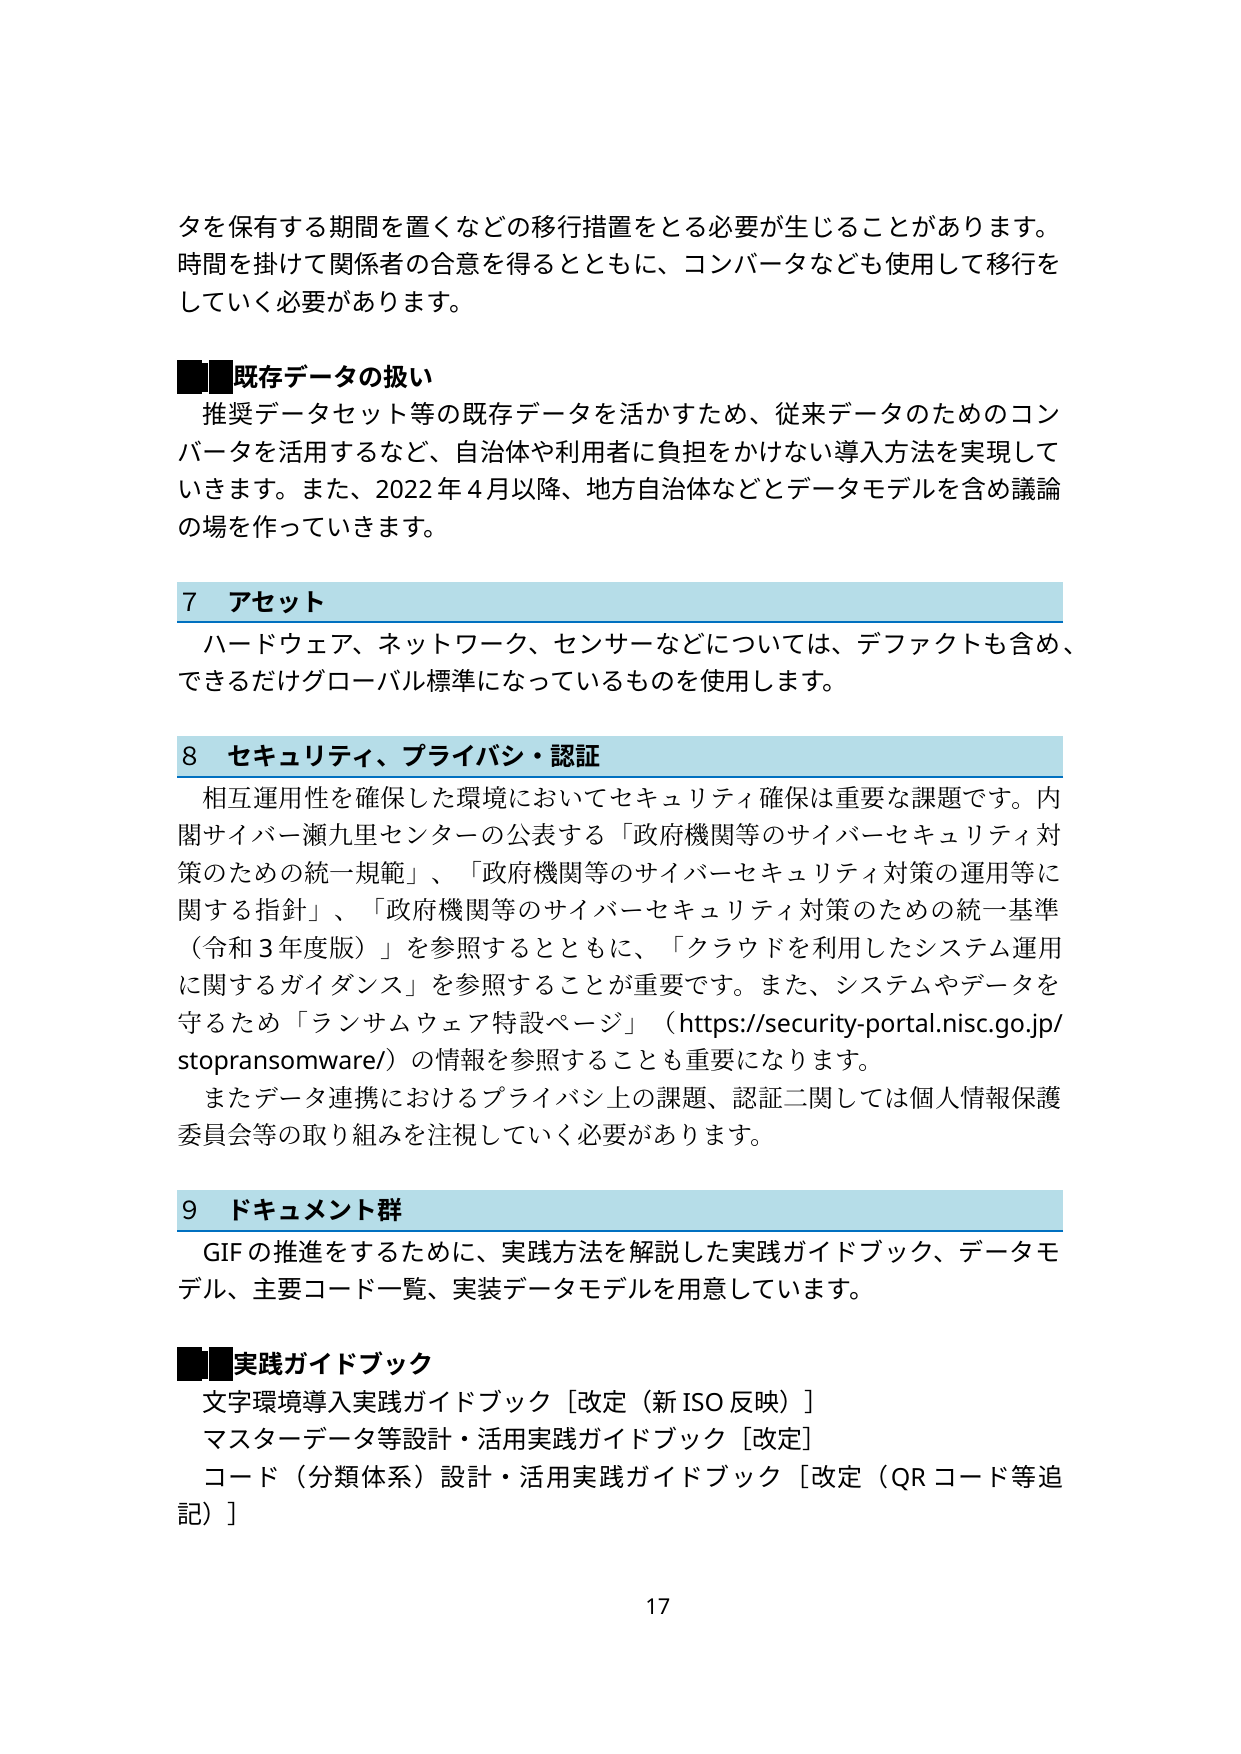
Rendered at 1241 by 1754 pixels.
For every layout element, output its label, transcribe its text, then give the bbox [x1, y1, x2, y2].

text マスターデータ等設計・活用実践ガイドブック［改定］ [177, 1419, 1063, 1457]
text 相互運用性を確保した環境においてセキュリティ確保は重要な課題です。内閣サイバー瀬九里センターの公表する「政府機関等のサイバーセキュリティ対策のための統一規範」、「政府機関等のサイバーセキュリティ対策の運用等に関する指針」、「政府機関等のサイバーセキュリティ対策のための統一基準（令和3年度版）」を参照するとともに、「クラウドを利用したシステム運用に関するガイダンス」を参照することが重要です。また、システムやデータを守るため「ランサムウェア特設ページ」（https://security-portal.nisc.go.jp/stopransomware/）の情報を参照することも重要になります。 [177, 778, 1063, 1078]
text 文字環境導入実践ガイドブック［改定（新ISO反映）］ [177, 1382, 1063, 1419]
text 推奨データセット等の既存データを活かすため、従来データのためのコンバータを活用するなど、自治体や利用者に負担をかけない導入方法を実現していきます。また、2022年4月以降、地方自治体などとデータモデルを含め議論の場を作っていきます。 [177, 394, 1063, 544]
text ハードウェア、ネットワーク、センサーなどについては、デファクトも含め、できるだけグローバル標準になっているものを使用します。 [177, 623, 1063, 698]
text GIFの推進をするために、実践方法を解説した実践ガイドブック、データモデル、主要コード一覧、実装データモデルを用意しています。 [177, 1232, 1063, 1307]
subtitle セキュリティ、プライバシ・認証 [177, 736, 1063, 776]
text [177, 207, 1063, 319]
text コード（分類体系）設計・活用実践ガイドブック［改定（QRコード等追記）］ [177, 1457, 1063, 1532]
subtitle ドキュメント群 [177, 1190, 1063, 1230]
subtitle アセット [177, 582, 1063, 621]
subtitle 既存データの扱い [177, 357, 1063, 394]
subtitle 実践ガイドブック [177, 1344, 1063, 1382]
text またデータ連携におけるプライバシ上の課題、認証二関しては個人情報保護委員会等の取り組みを注視していく必要があります。 [177, 1078, 1063, 1153]
